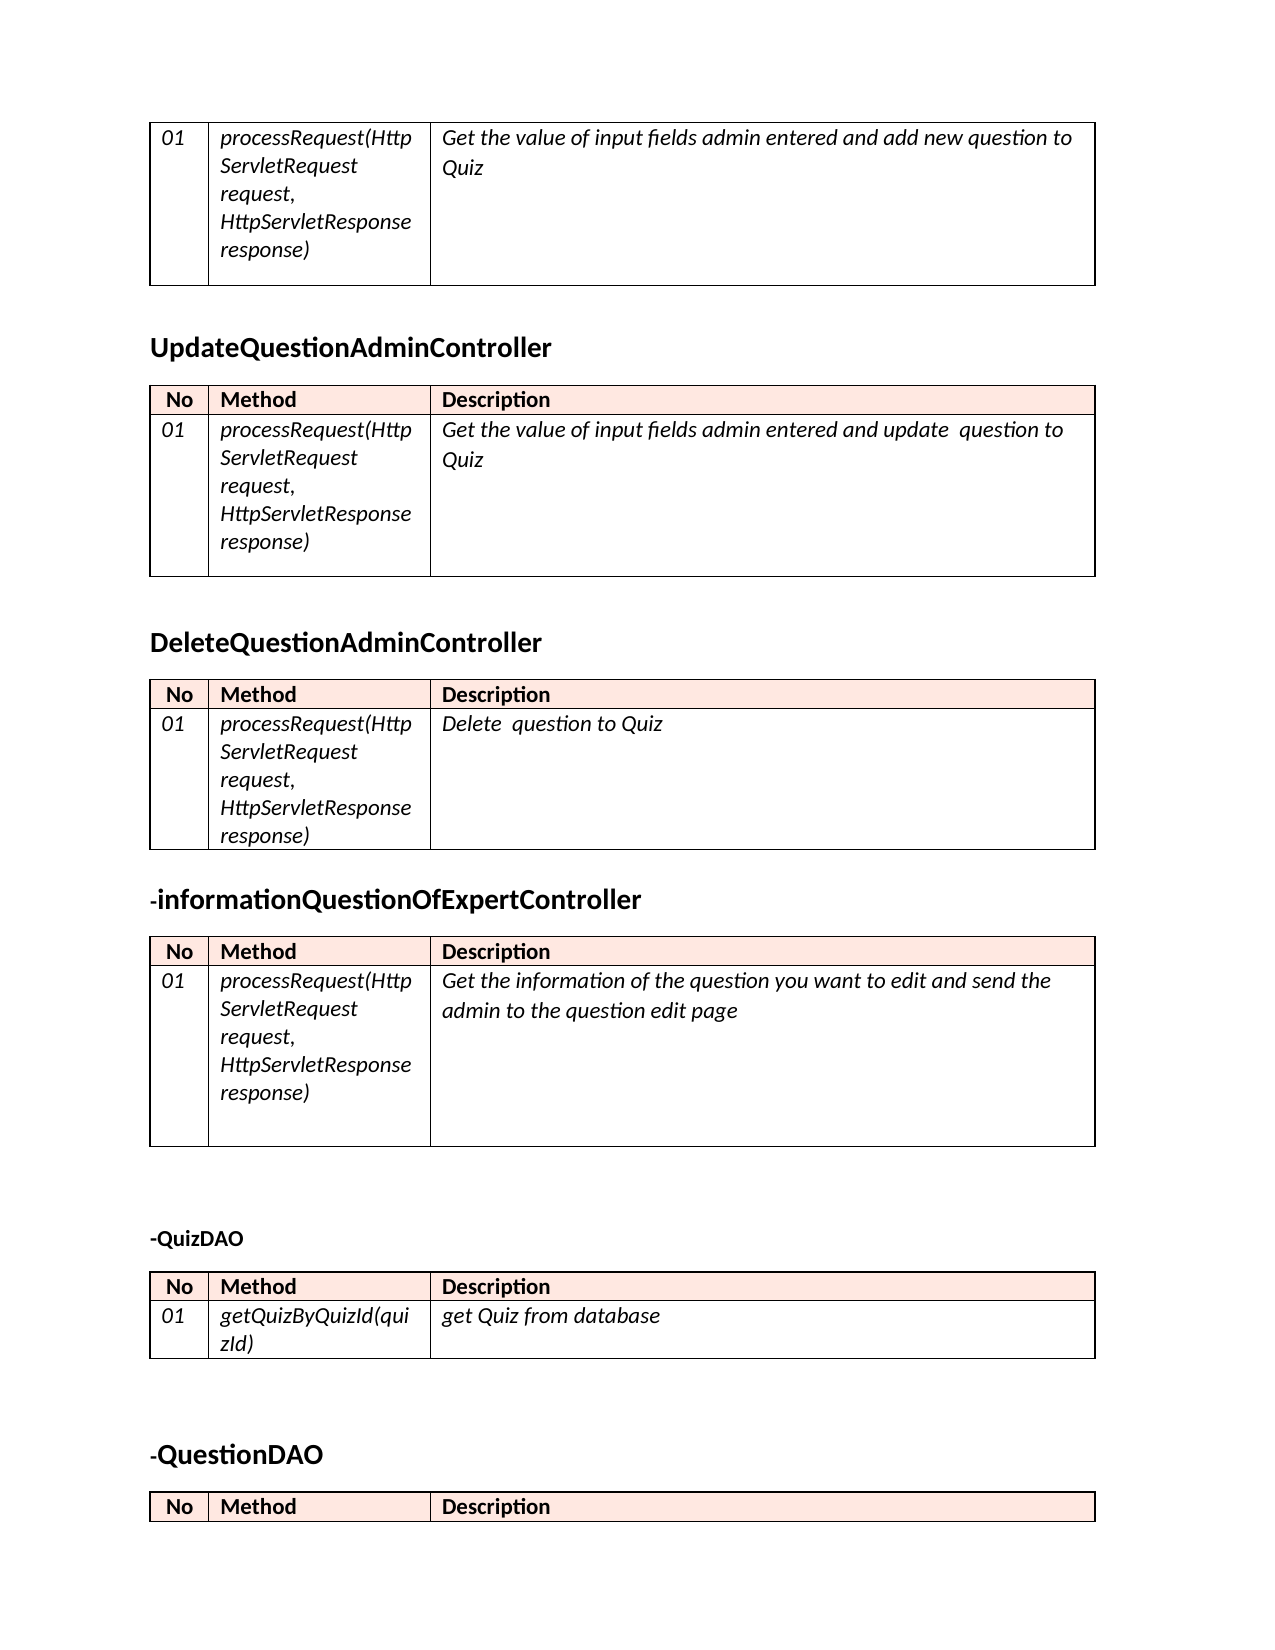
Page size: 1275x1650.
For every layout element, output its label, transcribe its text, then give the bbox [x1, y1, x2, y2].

table_cell processRequest(HttpServletRequest request, HttpServletResponse response) [209, 966, 430, 1146]
table_cell Get the value of input fields admin entered and update question to Quiz [431, 415, 1094, 576]
table_cell 01 [151, 415, 208, 576]
table_header Method [209, 386, 430, 414]
text -QuizDAO [150, 1194, 1124, 1252]
table_header No [151, 1273, 208, 1300]
text UpdateQuestionAdminController [150, 329, 1124, 365]
table_header Method [209, 937, 430, 965]
table_header Method [209, 1493, 430, 1521]
table_cell processRequest(HttpServletRequest request, HttpServletResponse response) [209, 123, 430, 284]
table_cell Delete question to Quiz [431, 709, 1094, 849]
table_header Description [431, 1273, 1094, 1300]
table_header Method [209, 680, 430, 708]
text DeleteQuestionAdminController [150, 624, 1124, 659]
table_cell get Quiz from database [431, 1301, 1094, 1357]
table_header Description [431, 386, 1094, 414]
table_header No [151, 680, 208, 708]
table_header No [151, 937, 208, 965]
table_header Description [431, 680, 1094, 708]
table_header No [151, 1493, 208, 1521]
table_cell Get the information of the question you want to edit and send the admin to the question edit page [431, 966, 1094, 1146]
table_header Description [431, 1493, 1094, 1521]
table_header Method [209, 1273, 430, 1300]
table_header No [151, 386, 208, 414]
table_cell 01 [151, 966, 208, 1146]
table_cell 01 [151, 1301, 208, 1357]
table_cell 01 [151, 709, 208, 849]
table_cell processRequest(HttpServletRequest request, HttpServletResponse response) [209, 415, 430, 576]
table_cell getQuizByQuizId(quizId) [209, 1301, 430, 1357]
text -informationQuestionOfExpertController [150, 850, 1124, 917]
table_cell processRequest(HttpServletRequest request, HttpServletResponse response) [296, 709, 430, 849]
text -QuestionDAO [150, 1406, 1124, 1472]
table_cell Get the value of input fields admin entered and add new question to Quiz [431, 123, 1094, 284]
table_header Description [431, 937, 1094, 965]
table_cell 01 [151, 123, 208, 284]
